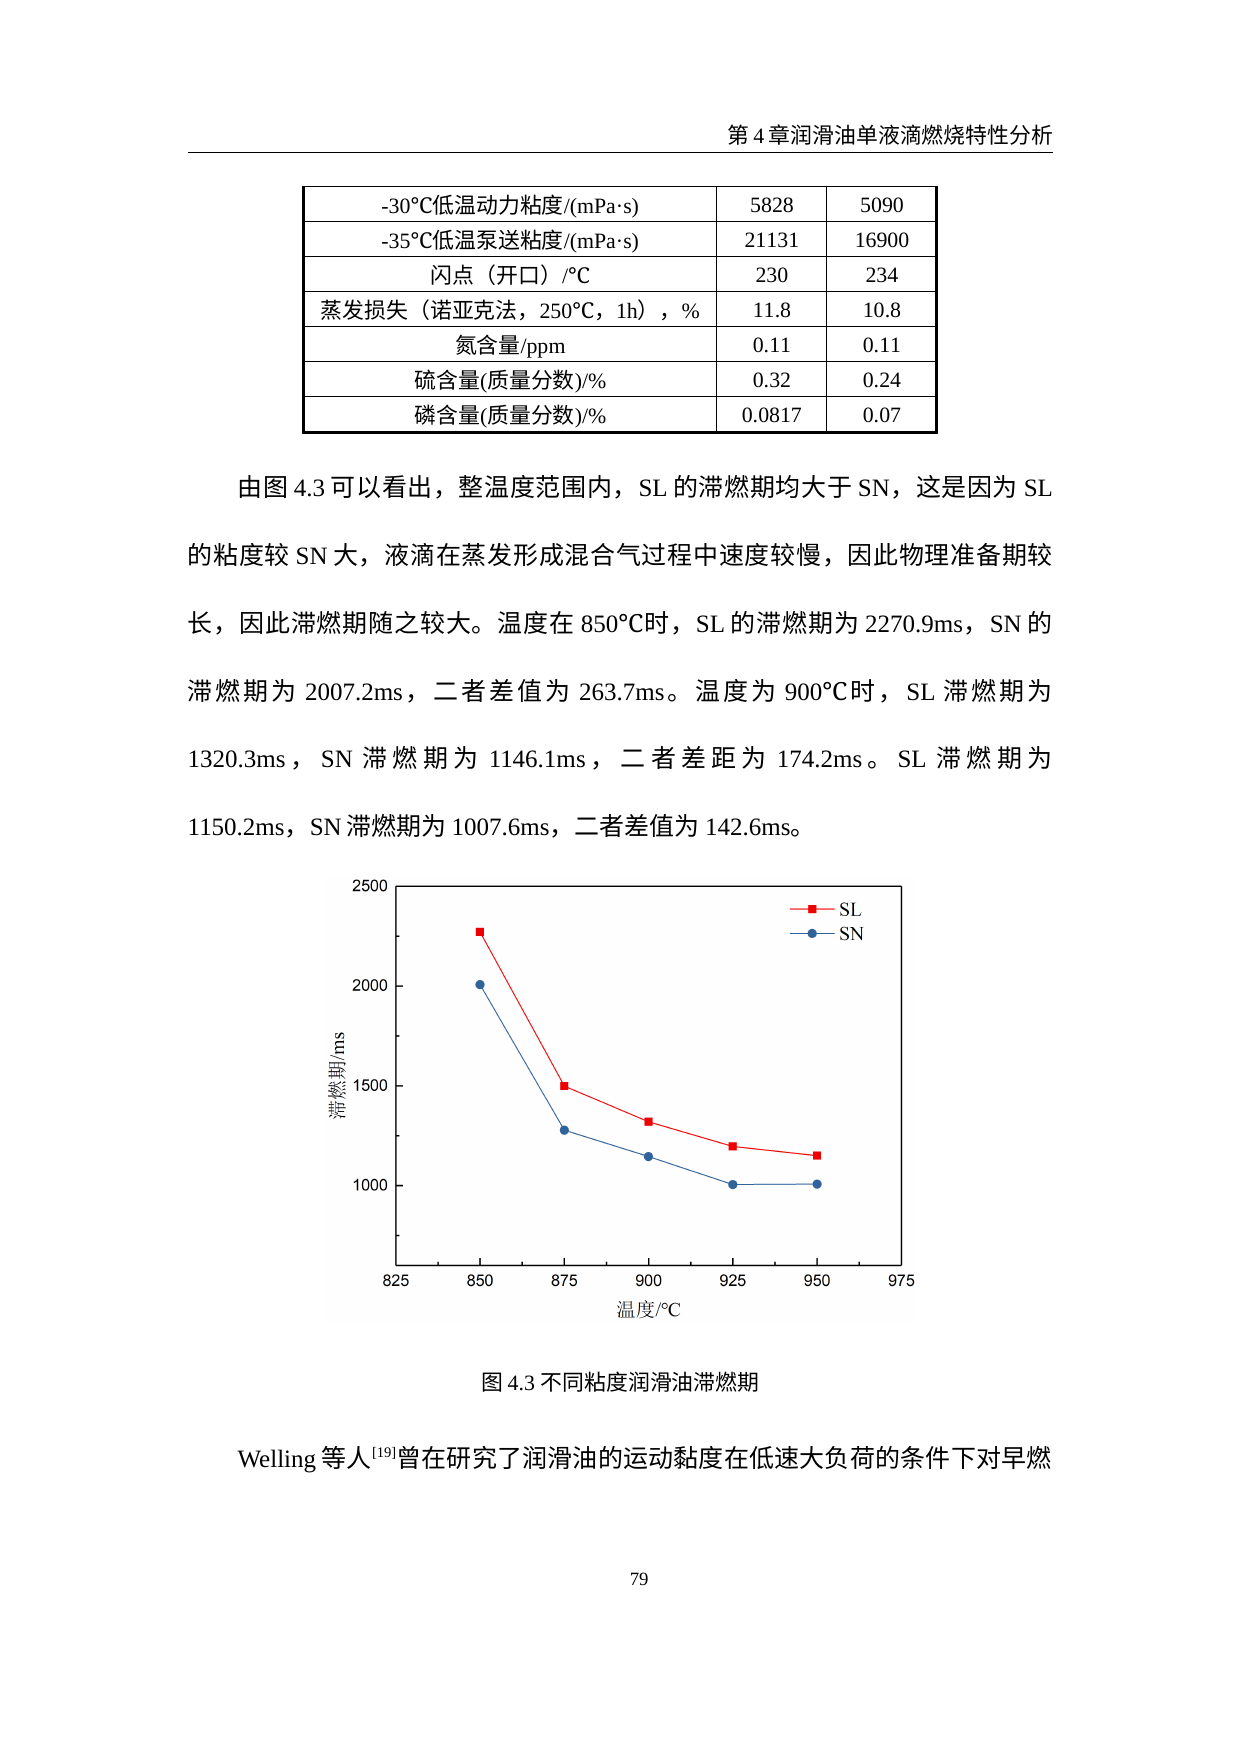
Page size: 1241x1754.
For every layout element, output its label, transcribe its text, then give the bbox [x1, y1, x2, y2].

table_cell 230 [717, 257, 826, 291]
table_cell 10.8 [827, 292, 935, 326]
table_cell 氮含量/ppm [305, 327, 716, 361]
table_cell 0.11 [717, 327, 826, 361]
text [187, 1423, 1053, 1491]
table_cell 16900 [827, 222, 935, 256]
table_cell 234 [827, 257, 935, 291]
table_cell 11.8 [717, 292, 826, 326]
picture [325, 875, 916, 1322]
table_cell 0.32 [717, 362, 826, 396]
table_cell 0.0817 [717, 397, 826, 431]
table_cell 21131 [717, 222, 826, 256]
table_cell -35℃低温泵送粘度/(mPa·s) [305, 222, 716, 256]
table_cell 5828 [717, 187, 826, 221]
table_cell 5090 [827, 187, 935, 221]
table_cell 闪点（开口）/℃ [305, 257, 716, 291]
table_cell 0.07 [827, 397, 935, 431]
text 由图4.3可以看出，整温度范围内，SL的滞燃期均大于SN，这是因为SL的粘度较SN大，液滴在蒸发形成混合气过程中速度较慢，因此物理准备期较长，因此滞燃期随之较大。温度在850℃时，SL的滞燃期为2270.9ms，SN的滞燃期为2007.2ms，二者差值为263.7ms。温度为900℃时，SL滞燃期为1320.3ms，SN滞燃期为1146.1ms，二者差距为174.2ms。SL滞燃期为 1150.2ms，SN滞燃期为1007.6ms，二者差值为 142.6ms。 [187, 451, 1053, 859]
table_cell 蒸发损失（诺亚克法，250℃，1h），% [305, 292, 716, 326]
text 图4.3 不同粘度润滑油滞燃期 [187, 1364, 1053, 1398]
table_cell 硫含量(质量分数)/% [305, 362, 716, 396]
table_cell -30℃低温动力粘度/(mPa·s) [305, 187, 716, 221]
table_cell 磷含量(质量分数)/% [305, 397, 716, 431]
table_cell 0.11 [827, 327, 935, 361]
table_cell 0.24 [827, 362, 935, 396]
